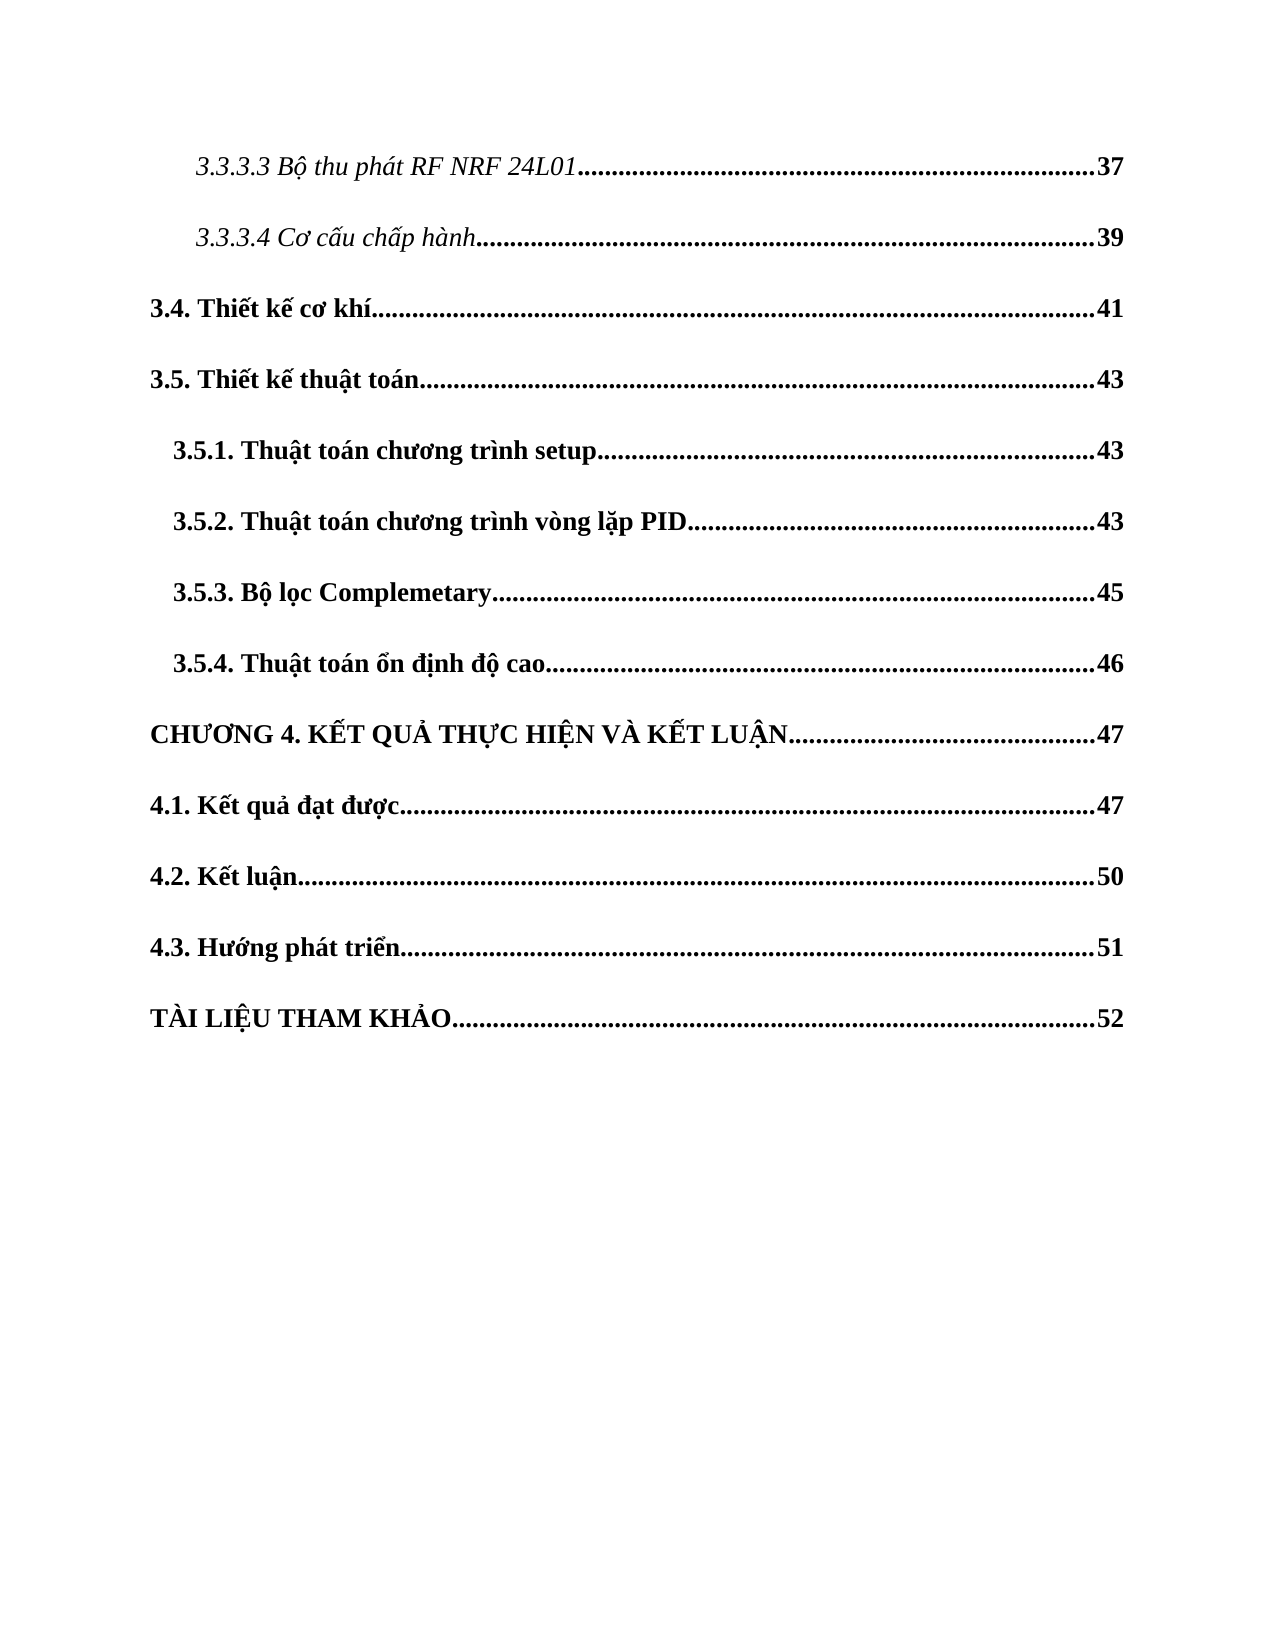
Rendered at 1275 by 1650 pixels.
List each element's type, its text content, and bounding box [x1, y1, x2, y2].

text 4.3. Hướng phát triển 51 [150, 931, 1125, 963]
text 3.3.3.4 Cơ cấu chấp hành 39 [196, 221, 1125, 252]
text CHƯƠNG 4. KẾT QUẢ THỰC HIỆN VÀ KẾT LUẬN 47 [150, 718, 1125, 749]
text 3.5. Thiết kế thuật toán 43 [150, 363, 1125, 394]
text 3.3.3.3 Bộ thu phát RF NRF 24L01 37 [196, 150, 1125, 181]
text 3.5.3. Bộ lọc Complemetary 45 [173, 576, 1125, 607]
text 4.1. Kết quả đạt được 47 [150, 789, 1125, 821]
text 3.5.1. Thuật toán chương trình setup 43 [173, 434, 1125, 465]
text 3.5.2. Thuật toán chương trình vòng lặp PID 43 [173, 505, 1125, 536]
text TÀI LIỆU THAM KHẢO 52 [150, 1002, 1125, 1034]
text 4.2. Kết luận 50 [150, 860, 1125, 892]
text 3.5.4. Thuật toán ổn định độ cao 46 [173, 647, 1125, 678]
text 3.4. Thiết kế cơ khí 41 [150, 292, 1125, 323]
